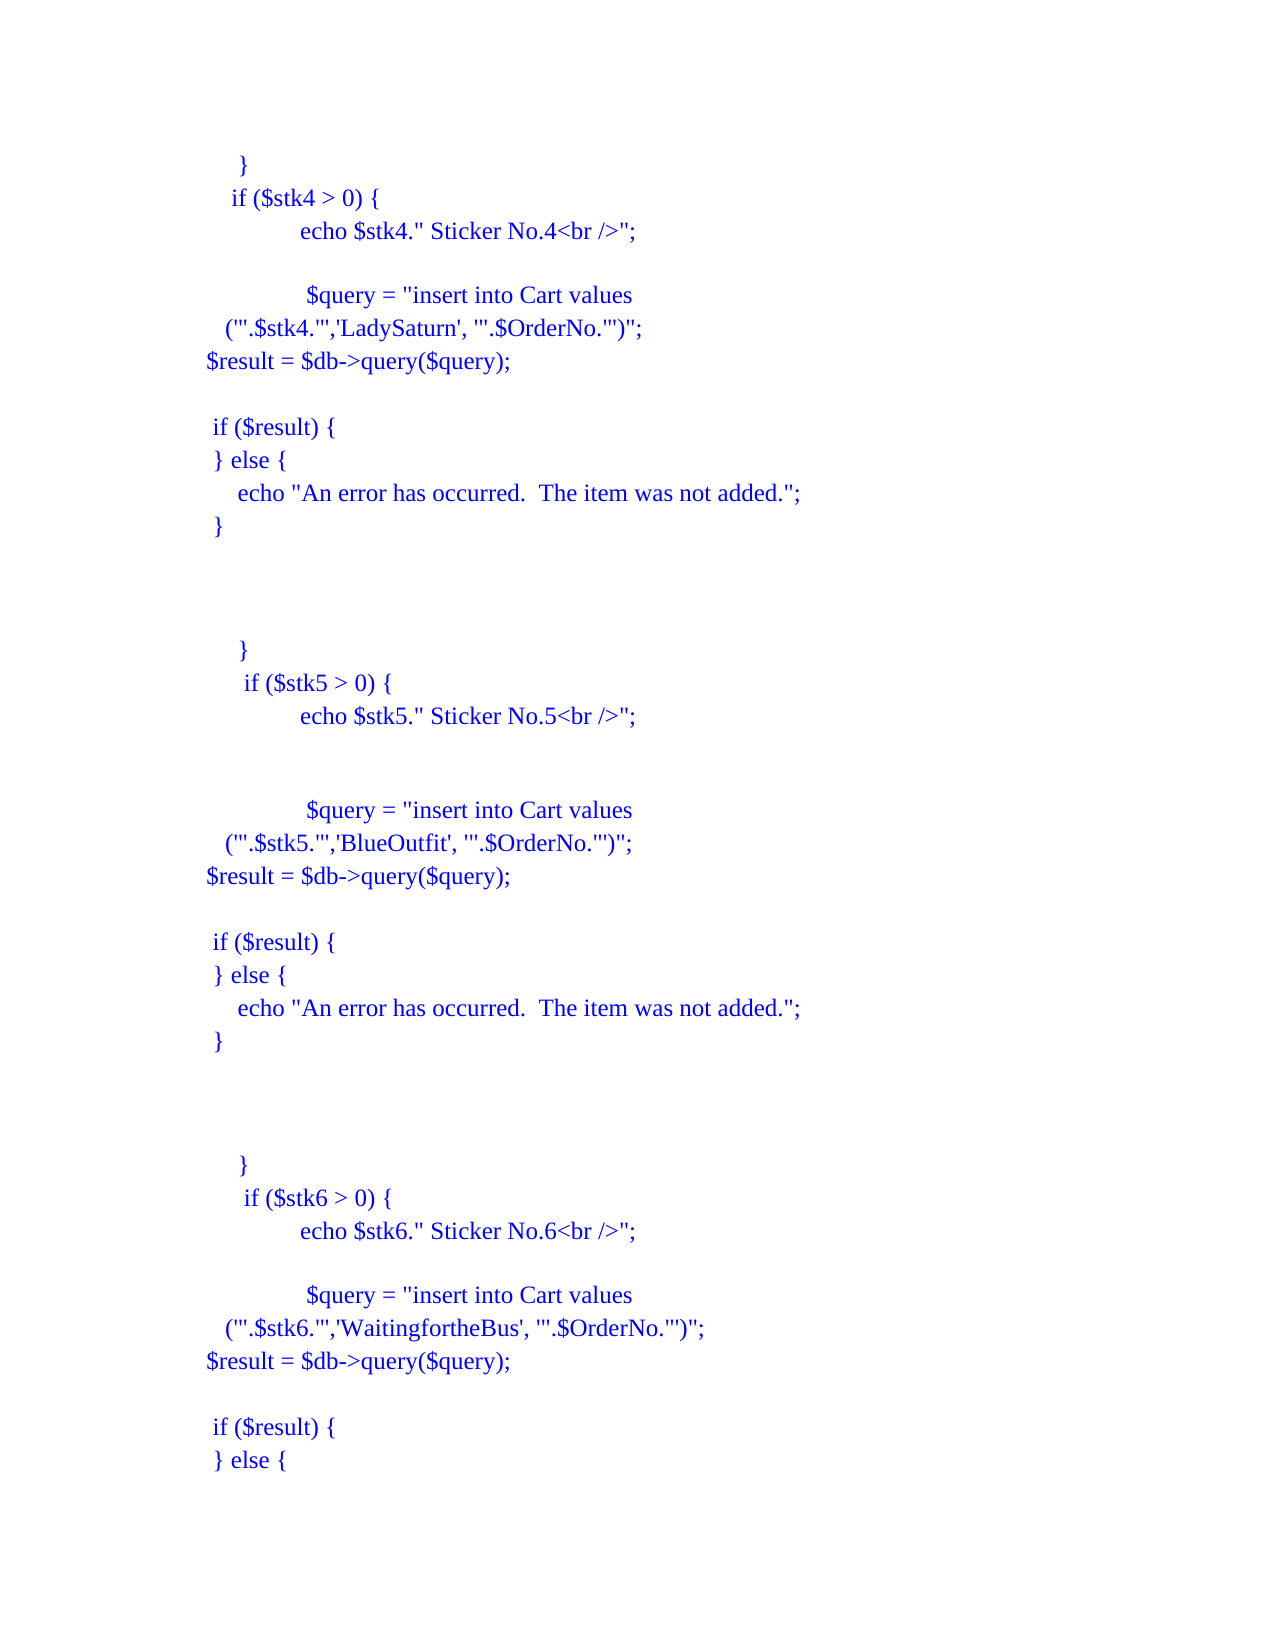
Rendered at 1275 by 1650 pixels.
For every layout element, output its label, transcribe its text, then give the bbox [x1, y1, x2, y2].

text if ($result) { [150, 412, 1125, 441]
text $result = $db->query($query); [150, 346, 1125, 374]
text ('".$stk4."','LadySaturn', '".$OrderNo."')"; [150, 313, 1125, 341]
text } [150, 150, 1125, 179]
text ('".$stk6."','WaitingfortheBus', '".$OrderNo."')"; [150, 1313, 1125, 1342]
text echo $stk6." Sticker No.6<br />"; [150, 1216, 1125, 1245]
text $query = "insert into Cart values [150, 1280, 1125, 1309]
text } else { [150, 960, 1125, 989]
text $query = "insert into Cart values [150, 795, 1125, 824]
text if ($stk4 > 0) { [150, 183, 1125, 212]
text } [150, 635, 1125, 664]
text } [150, 1150, 1125, 1179]
text $result = $db->query($query); [150, 1346, 1125, 1375]
text if ($stk6 > 0) { [150, 1183, 1125, 1212]
text echo "An error has occurred. The item was not added."; [150, 478, 1125, 507]
text echo $stk4." Sticker No.4<br />"; [150, 216, 1125, 245]
text echo "An error has occurred. The item was not added."; [150, 993, 1125, 1022]
text } [150, 1026, 1125, 1055]
text if ($result) { [150, 1412, 1125, 1441]
text echo $stk5." Sticker No.5<br />"; [150, 701, 1125, 730]
text } else { [150, 445, 1125, 473]
text } else { [150, 1445, 1125, 1474]
text $result = $db->query($query); [150, 861, 1125, 890]
text } [150, 511, 1125, 539]
text if ($result) { [150, 927, 1125, 956]
text if ($stk5 > 0) { [150, 668, 1125, 697]
text $query = "insert into Cart values [150, 280, 1125, 308]
text ('".$stk5."','BlueOutfit', '".$OrderNo."')"; [150, 828, 1125, 857]
